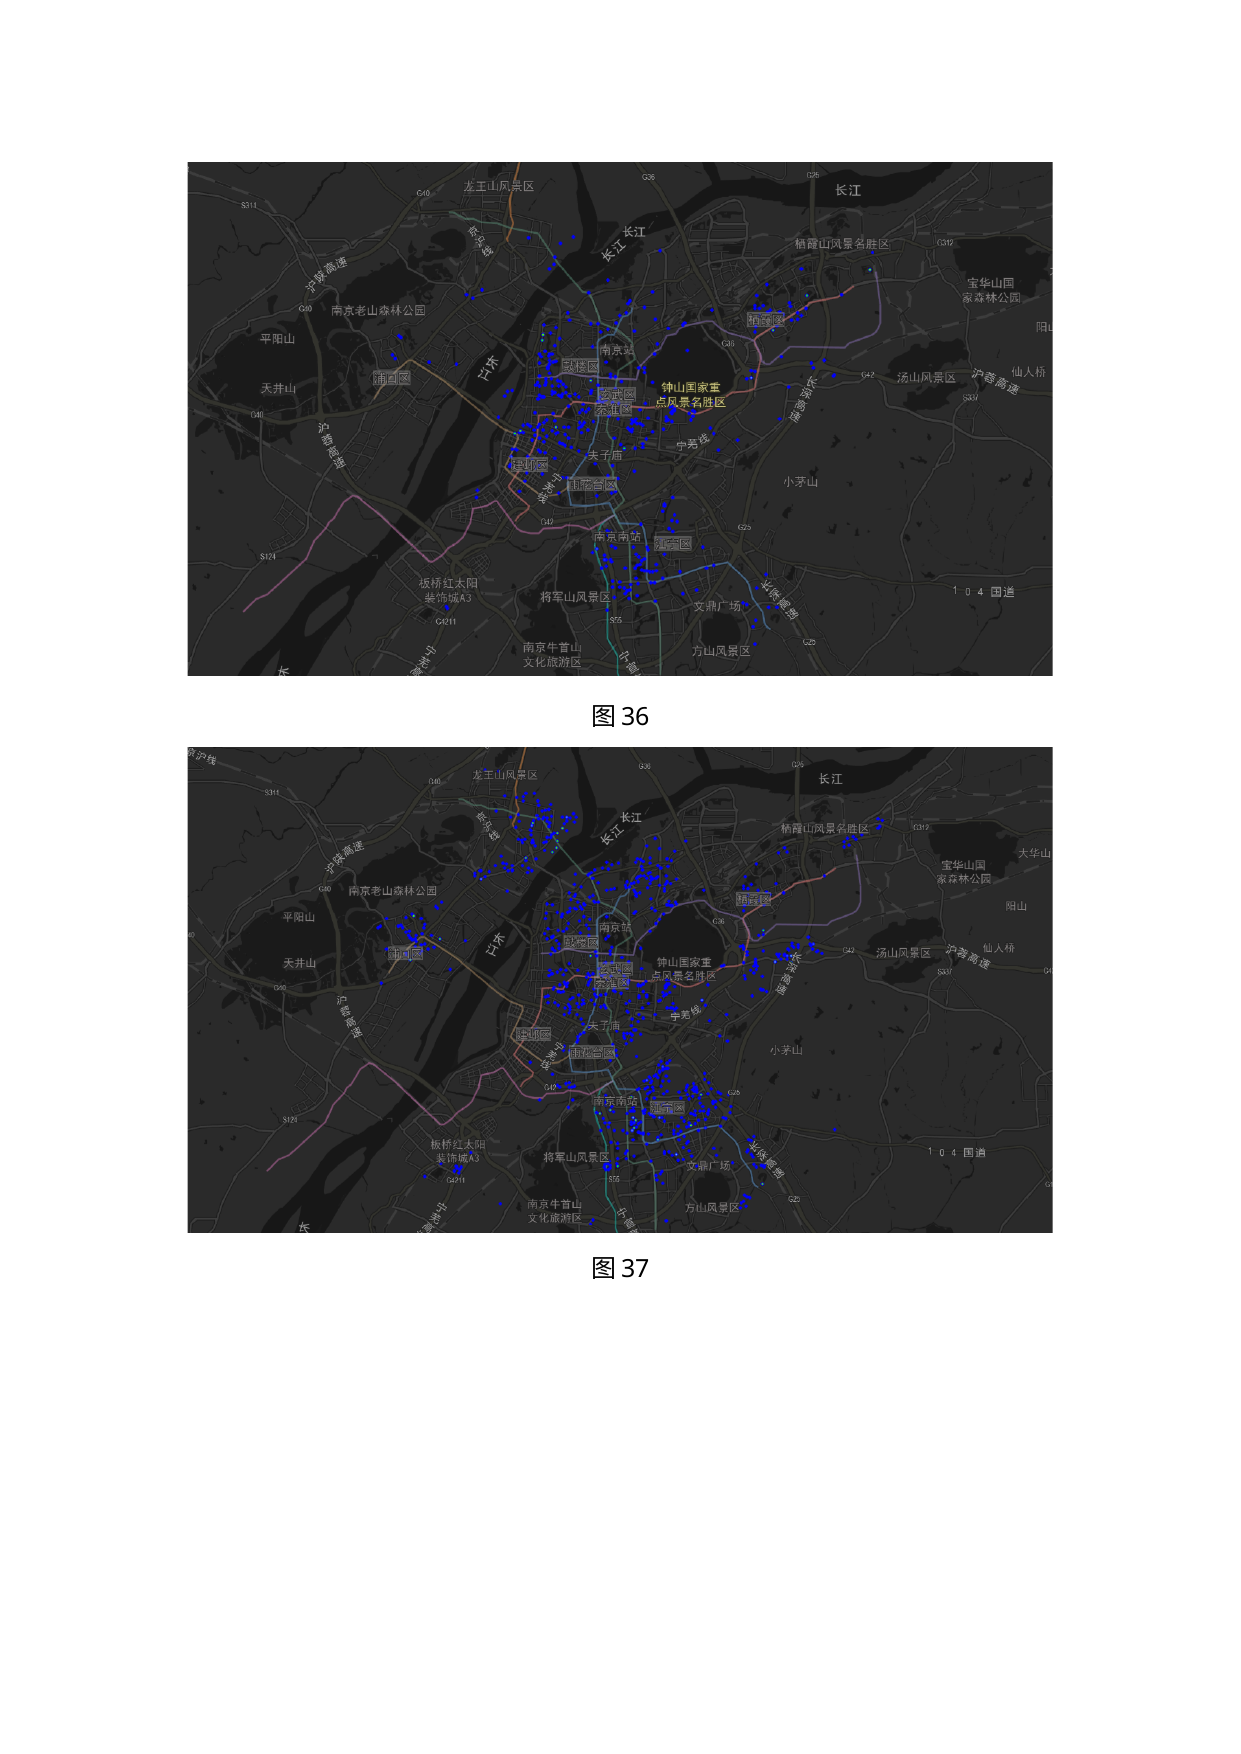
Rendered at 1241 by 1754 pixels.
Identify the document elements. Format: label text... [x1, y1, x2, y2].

picture [187, 747, 1053, 1233]
text 图37 [187, 1234, 1053, 1299]
text 图36 [187, 682, 1053, 747]
picture [187, 162, 1053, 676]
